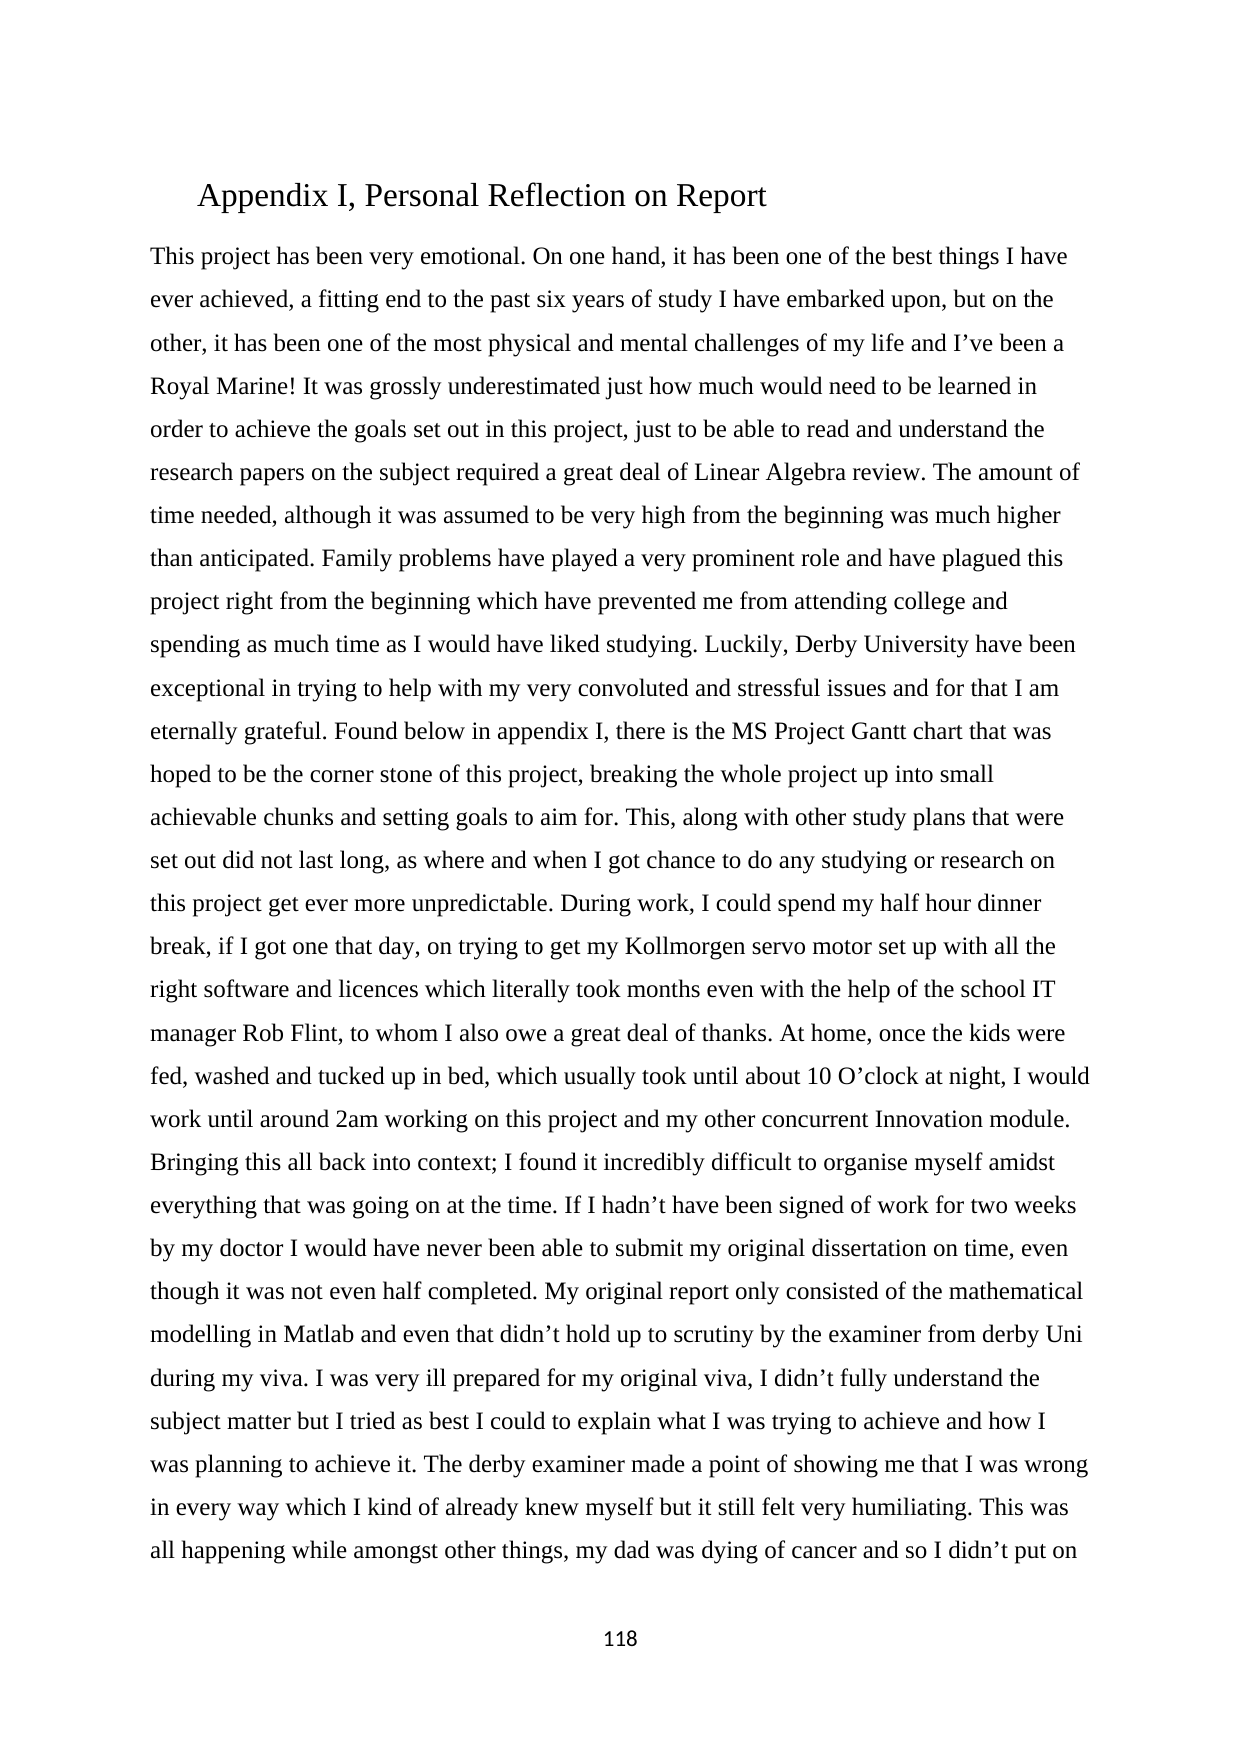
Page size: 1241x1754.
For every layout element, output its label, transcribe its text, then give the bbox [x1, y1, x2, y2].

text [150, 241, 1090, 1564]
subtitle Appendix I, Personal Reflection on Report [150, 175, 1090, 213]
